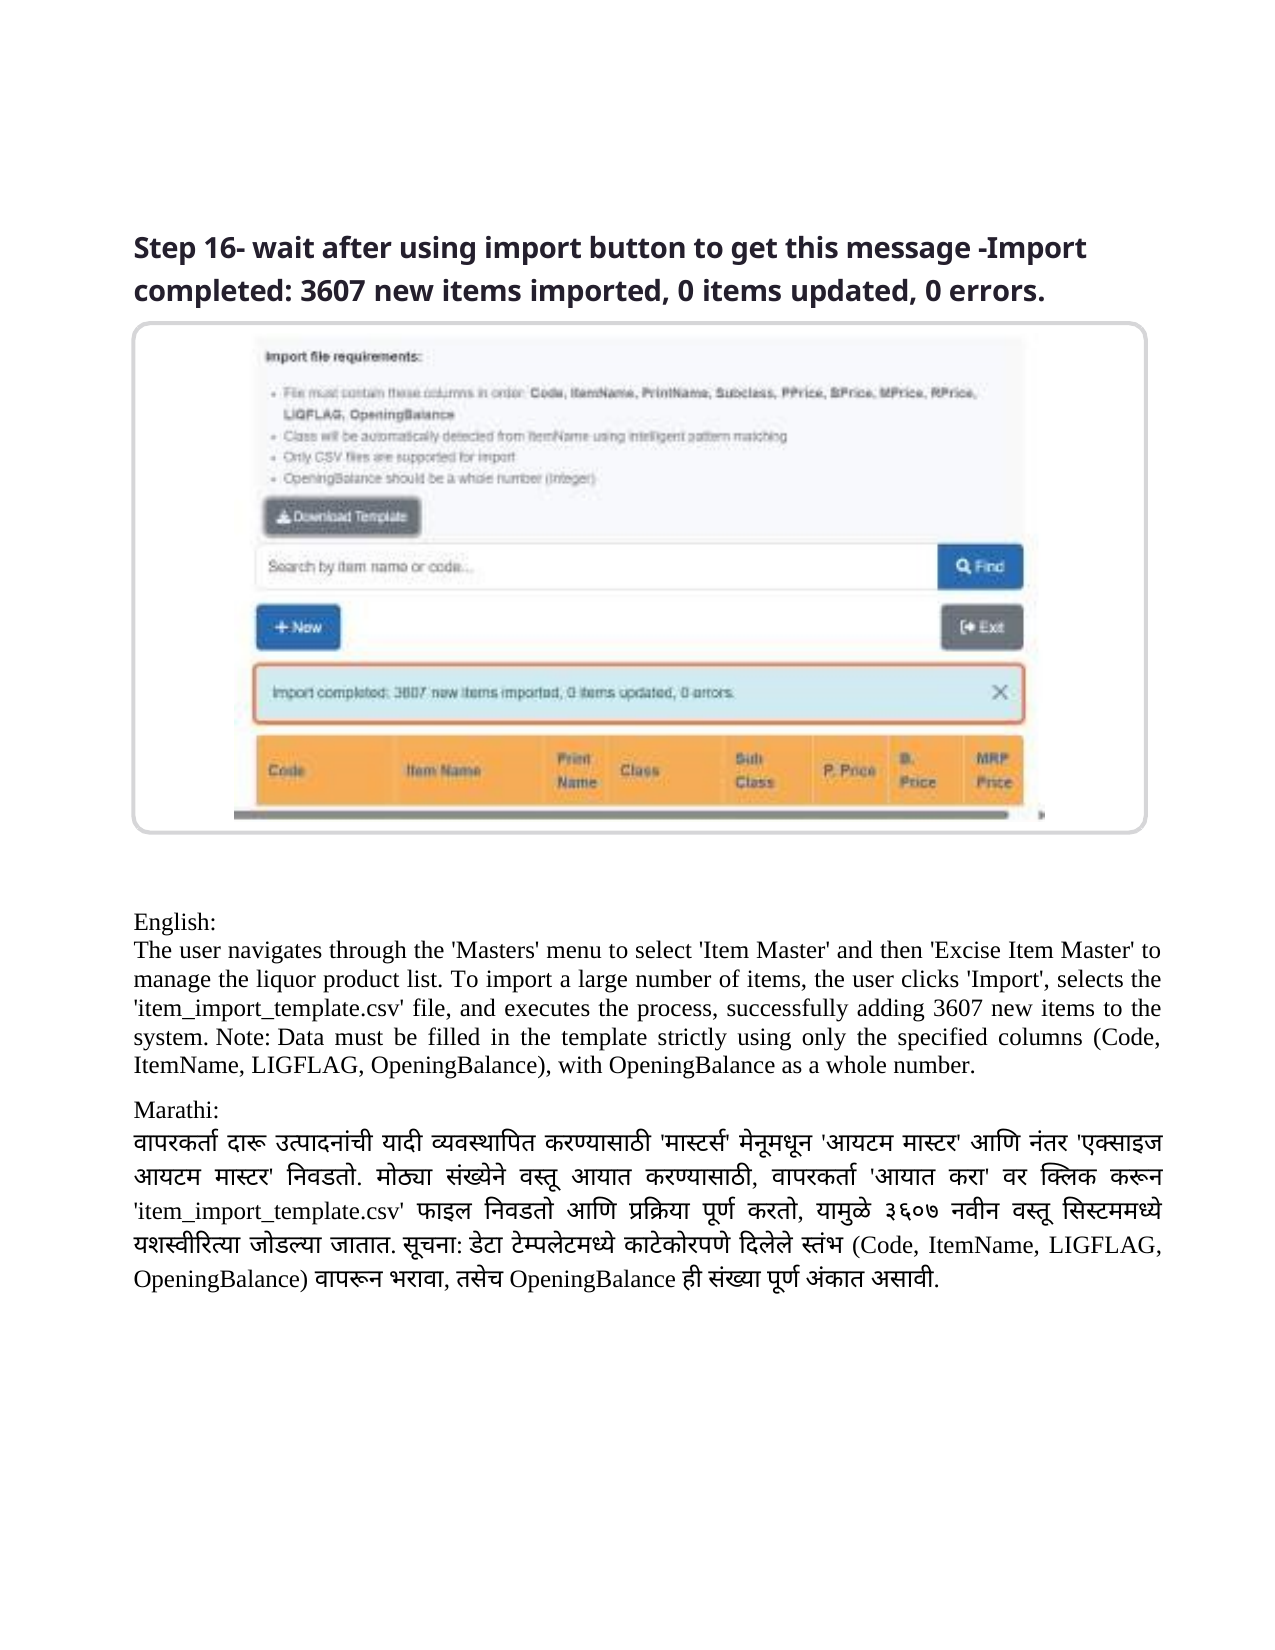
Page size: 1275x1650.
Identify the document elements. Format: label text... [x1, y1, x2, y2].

text Marathi: वापरकर्ता दारू उत्पादनांची यादी व्यवस्थापित करण्यासाठी 'मास्टर्स' मेनूमधून 'आयटम मास्टर' आणि नंतर 'एक्साइज आयटम मास्टर' निवडतो. मोठ्या संख्येने वस्तू आयात करण्यासाठी, वापरकर्ता 'आयात करा' वर क्लिक करून 'item_import_template.csv' फाइल निवडतो आणि प्रक्रिया पूर्ण करतो, यामुळे ३६०७ नवीन वस्तू सिस्टममध्ये यशस्वीरित्या जोडल्या जातात. सूचना: डेटा टेम्पलेटमध्ये काटेकोरपणे दिलेले स्तंभ (Code, ItemName, LIGFLAG, OpeningBalance) वापरून भरावा, तसेच OpeningBalance ही संख्या पूर्ण अंकात असावी. [133, 1095, 1162, 1294]
text Step 16- wait after using import button to get this message -Import completed: 3607 new items imported, 0 items updated, 0 errors. [133, 227, 1162, 310]
text English: The user navigates through the 'Masters' menu to select 'Item Master' and then 'Excise Item Master' to manage the liquor product list. To import a large number of items, the user clicks 'Import', selects the 'item_import_template.csv' file, and executes the process, successfully adding 3607 new items to the system. Note: Data must be filled in the template strictly using only the specified columns (Code, ItemName, LIGFLAG, OpeningBalance), with OpeningBalance as a whole number. [133, 907, 1162, 1079]
picture [234, 333, 1045, 822]
